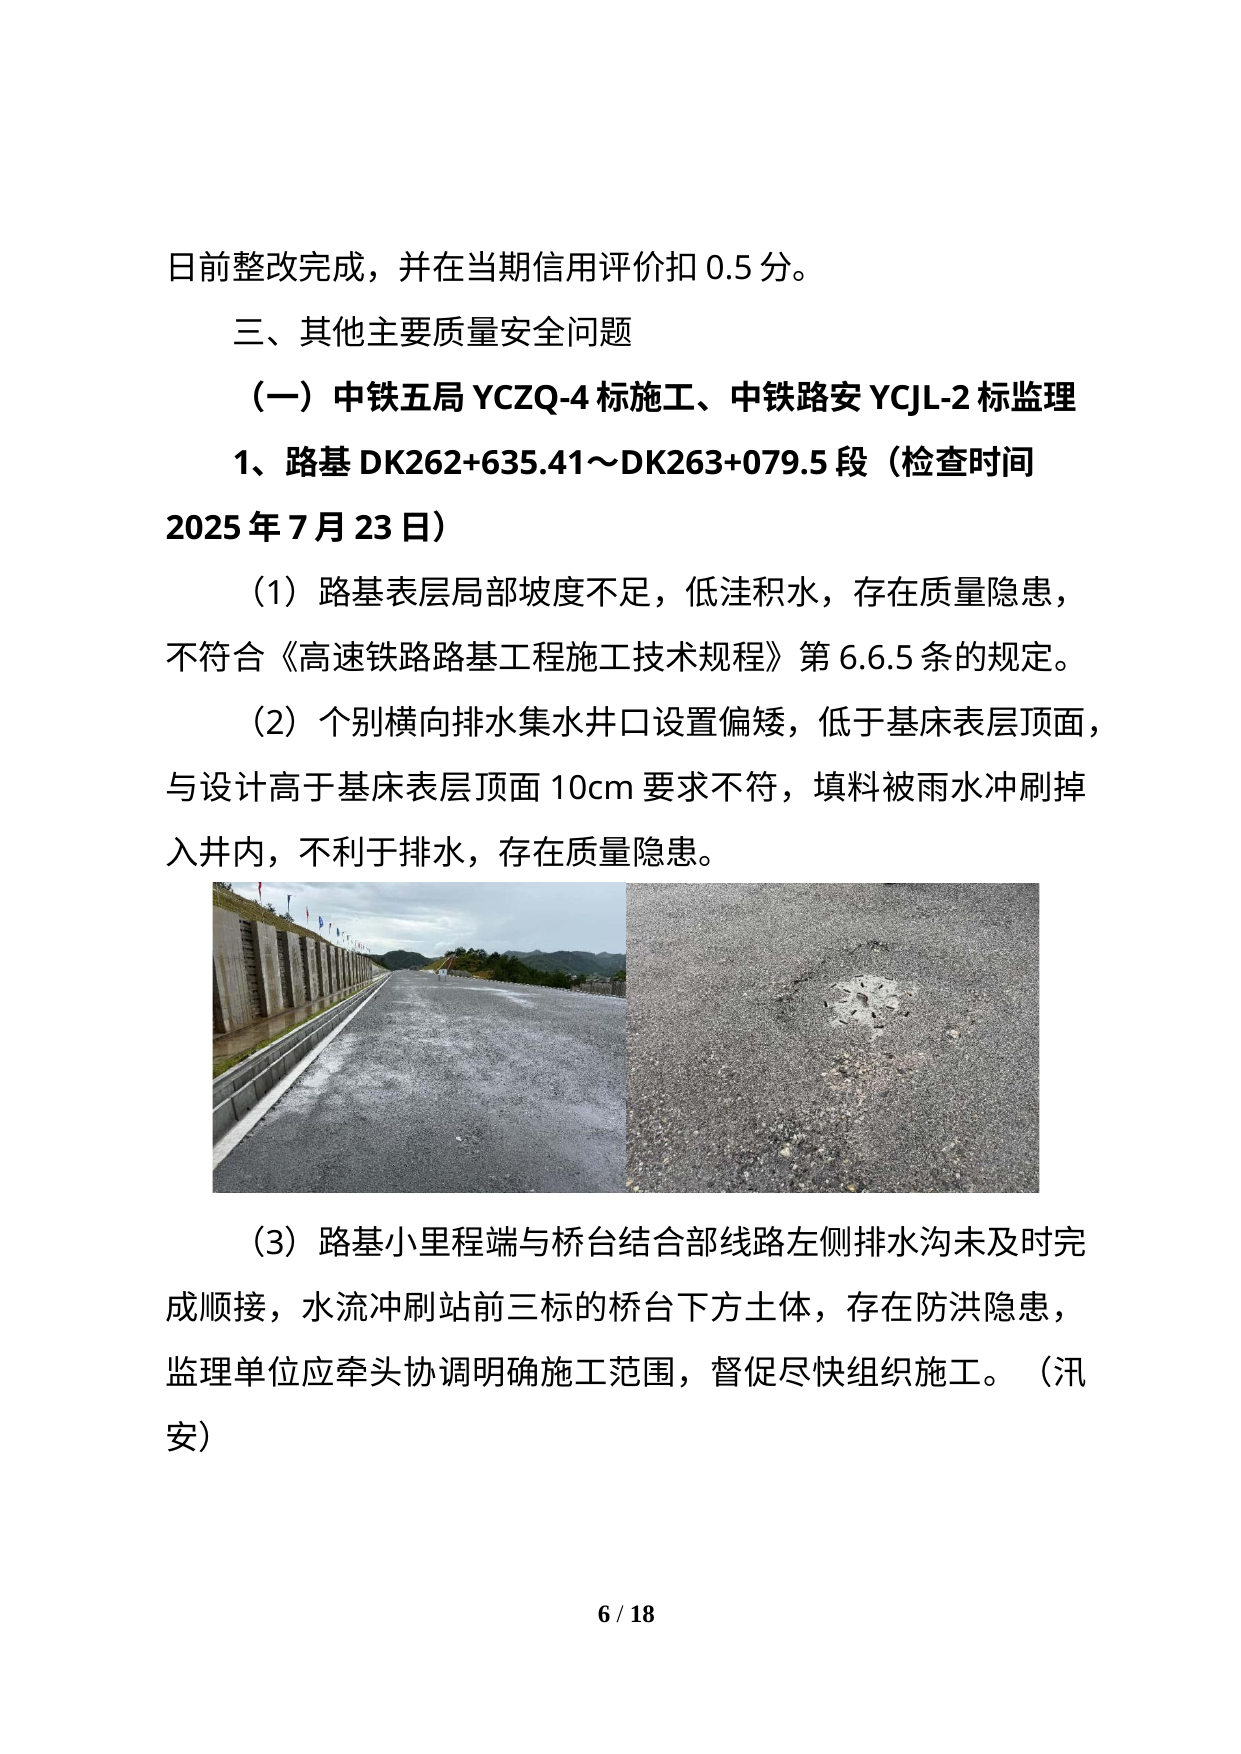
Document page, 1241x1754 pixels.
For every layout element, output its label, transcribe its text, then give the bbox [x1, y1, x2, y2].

list 个别横向排水集水井口设置偏矮，低于基床表层顶面，与设计高于基床表层顶面10cm要求不符，填料被雨水冲刷掉入井内，不利于排水，存在质量隐患。 [165, 688, 1087, 883]
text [165, 233, 1087, 298]
list 路基表层局部坡度不足，低洼积水，存在质量隐患，不符合《高速铁路路基工程施工技术规程》第6.6.5条的规定。 [165, 558, 1087, 688]
list 其他主要质量安全问题 [165, 298, 1087, 363]
list 路基小里程端与桥台结合部线路左侧排水沟未及时完成顺接，水流冲刷站前三标的桥台下方土体，存在防洪隐患，监理单位应牵头协调明确施工范围，督促尽快组织施工。（汛安） [165, 1208, 1087, 1468]
text 1、路基DK262+635.41～DK263+079.5段（检查时间2025年7月23日） [165, 428, 1087, 558]
picture [212, 882, 1040, 1193]
text （一）中铁五局YCZQ-4标施工、中铁路安YCJL-2标监理 [165, 363, 1087, 428]
